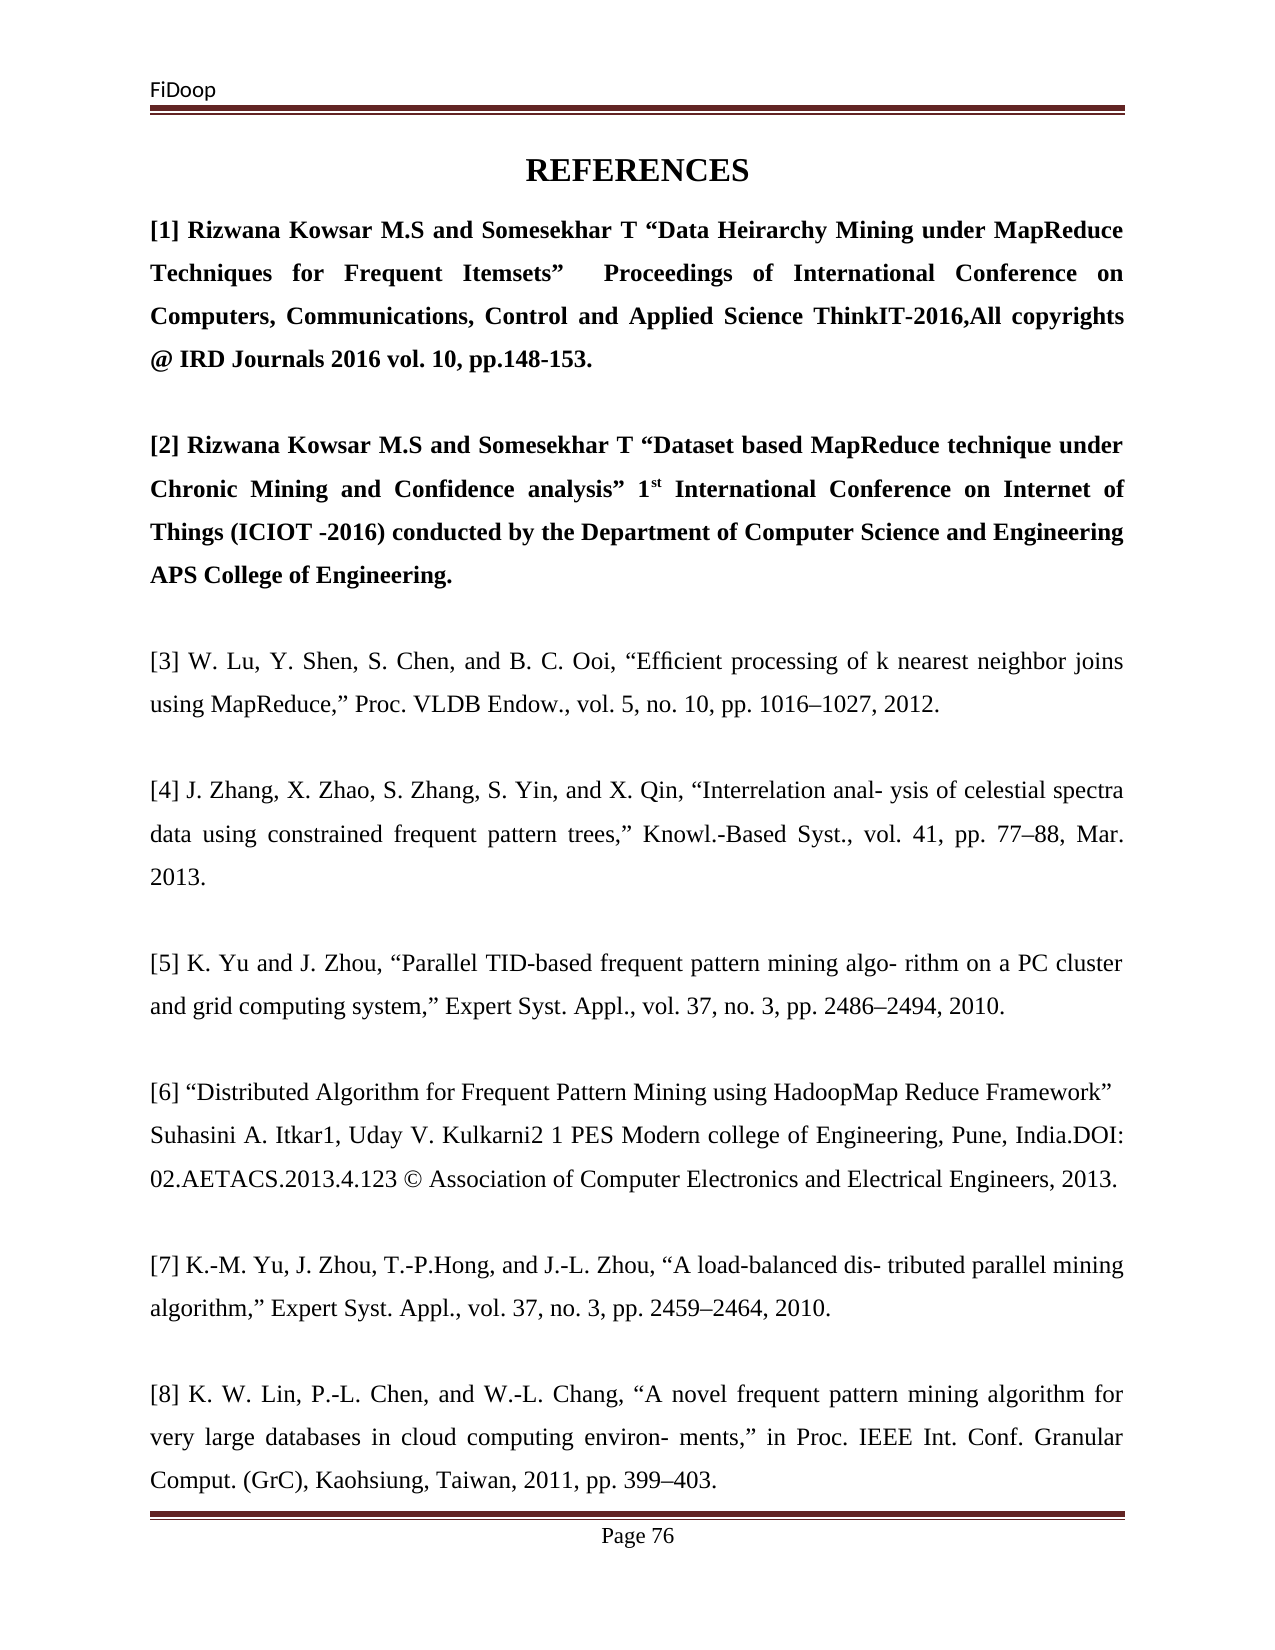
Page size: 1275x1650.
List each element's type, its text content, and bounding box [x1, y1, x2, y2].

text [8] K. W. Lin, P.-L. Chen, and W.-L. Chang, “A novel frequent pattern mining algorithm for very large databases in cloud computing environ- ments,” in Proc. IEEE Int. Conf. Granular Comput. (GrC), Kaohsiung, Taiwan, 2011, pp. 399–403. [150, 1379, 1125, 1494]
text Suhasini A. Itkar1, Uday V. Kulkarni2 1 PES Modern college of Engineering, Pune, India.DOI: 02.AETACS.2013.4.123 © Association of Computer Electronics and Electrical Engineers, 2013. [150, 1121, 1125, 1192]
text REFERENCES [150, 150, 1125, 188]
text [6] “Distributed Algorithm for Frequent Pattern Mining using HadoopMap Reduce Framework” [150, 1077, 1125, 1106]
text [4] J. Zhang, X. Zhao, S. Zhang, S. Yin, and X. Qin, “Interrelation anal- ysis of celestial spectra data using constrained frequent pattern trees,” Knowl.-Based Syst., vol. 41, pp. 77–88, Mar. 2013. [150, 776, 1125, 891]
text [1] Rizwana Kowsar M.S and Somesekhar T “Data Heirarchy Mining under MapReduce Techniques for Frequent Itemsets” Proceedings of International Conference on Computers, Communications, Control and Applied Science ThinkIT-2016,All copyrights @ IRD Journals 2016 vol. 10, pp.148-153. [150, 215, 1125, 373]
text [3] W. Lu, Y. Shen, S. Chen, and B. C. Ooi, “Efﬁcient processing of k nearest neighbor joins using MapReduce,” Proc. VLDB Endow., vol. 5, no. 10, pp. 1016–1027, 2012. [150, 646, 1125, 718]
text [2] Rizwana Kowsar M.S and Somesekhar T “Dataset based MapReduce technique under Chronic Mining and Confidence analysis” 1st International Conference on Internet of Things (ICIOT -2016) conducted by the Department of Computer Science and Engineering APS College of Engineering. [150, 431, 1125, 589]
text [5] K. Yu and J. Zhou, “Parallel TID-based frequent pattern mining algo- rithm on a PC cluster and grid computing system,” Expert Syst. Appl., vol. 37, no. 3, pp. 2486–2494, 2010. [150, 948, 1125, 1020]
text [7] K.-M. Yu, J. Zhou, T.-P.Hong, and J.-L. Zhou, “A load-balanced dis- tributed parallel mining algorithm,” Expert Syst. Appl., vol. 37, no. 3, pp. 2459–2464, 2010. [150, 1250, 1125, 1322]
